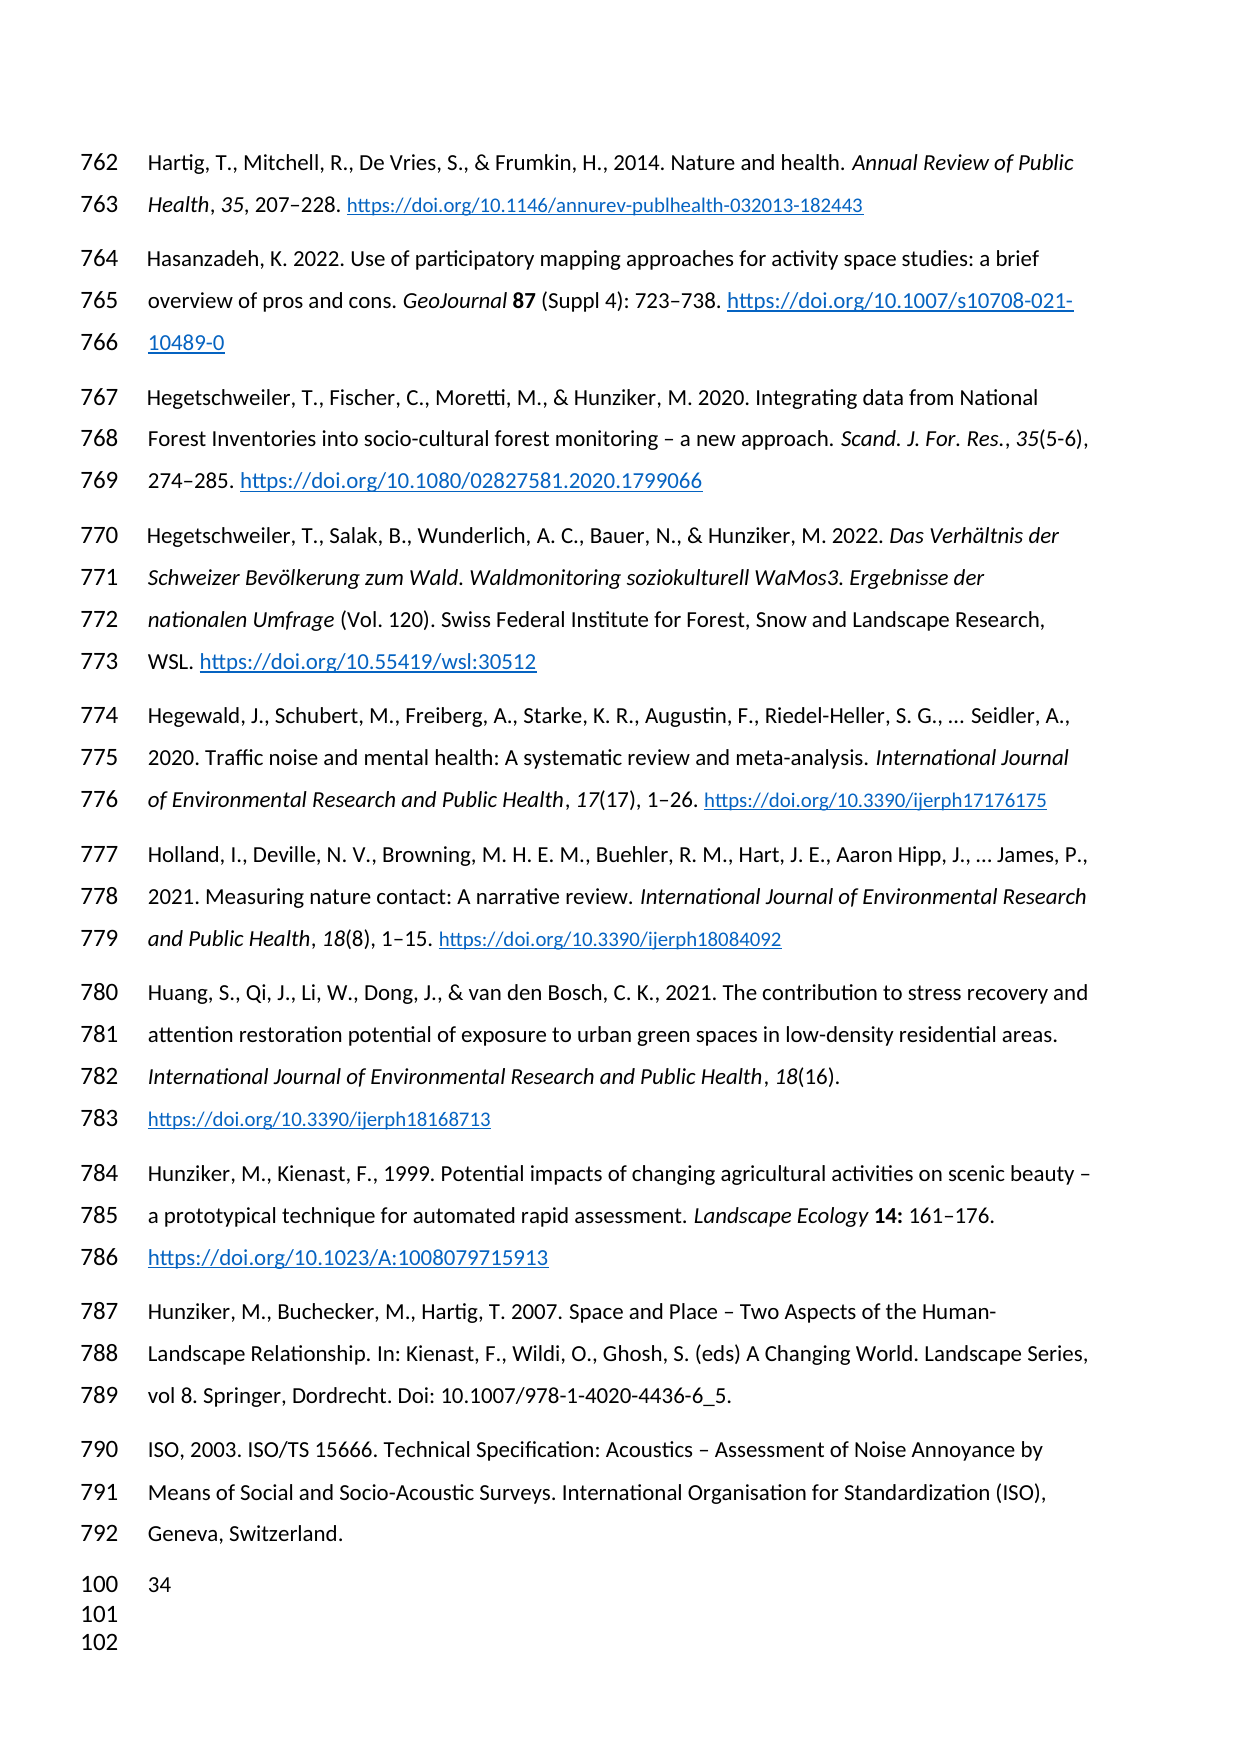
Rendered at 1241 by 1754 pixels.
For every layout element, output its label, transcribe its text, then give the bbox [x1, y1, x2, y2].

text Hegetschweiler, T., Fischer, C., Moretti, M., & Hunziker, M. 2020. Integrating data from National Forest Inventories into socio-cultural forest monitoring – a new approach. Scand. J. For. Res., 35(5-6), 274–285. https://doi.org/10.1080/02827581.2020.1799066 [147, 383, 1092, 494]
text Hartig, T., Mitchell, R., De Vries, S., & Frumkin, H., 2014. Nature and health. Annual Review of Public Health, 35, 207–228. https://doi.org/10.1146/annurev-publhealth-032013-182443 [148, 148, 1092, 218]
text Hasanzadeh, K. 2022. Use of participatory mapping approaches for activity space studies: a brief overview of pros and cons. GeoJournal 87 (Suppl 4): 723–738. https://doi.org/10.1007/s10708-021-10489-0 [147, 244, 1092, 356]
text Hegetschweiler, T., Salak, B., Wunderlich, A. C., Bauer, N., & Hunziker, M. 2022. Das Verhältnis der Schweizer Bevölkerung zum Wald. Waldmonitoring soziokulturell WaMos3. Ergebnisse der nationalen Umfrage (Vol. 120). Swiss Federal Institute for Forest, Snow and Landscape Research, WSL. https://doi.org/10.55419/wsl:30512 [147, 521, 1092, 675]
text Hunziker, M., Kienast, F., 1999. Potential impacts of changing agricultural activities on scenic beauty – a prototypical technique for automated rapid assessment. Landscape Ecology 14: 161–176. https://doi.org/10.1023/A:1008079715913 [148, 1159, 1092, 1271]
text Holland, I., Deville, N. V., Browning, M. H. E. M., Buehler, R. M., Hart, J. E., Aaron Hipp, J., … James, P., 2021. Measuring nature contact: A narrative review. International Journal of Environmental Research and Public Health, 18(8), 1–15. https://doi.org/10.3390/ijerph18084092 [148, 840, 1092, 952]
text Hunziker, M., Buchecker, M., Hartig, T. 2007. Space and Place – Two Aspects of the Human-Landscape Relationship. In: Kienast, F., Wildi, O., Ghosh, S. (eds) A Changing World. Landscape Series, vol 8. Springer, Dordrecht. Doi: 10.1007/978-1-4020-4436-6_5. [148, 1297, 1092, 1409]
text Hegewald, J., Schubert, M., Freiberg, A., Starke, K. R., Augustin, F., Riedel-Heller, S. G., … Seidler, A., 2020. Traffic noise and mental health: A systematic review and meta-analysis. International Journal of Environmental Research and Public Health, 17(17), 1–26. https://doi.org/10.3390/ijerph17176175 [148, 701, 1092, 813]
text ISO, 2003. ISO/TS 15666. Technical Specification: Acoustics – Assessment of Noise Annoyance by Means of Social and Socio-Acoustic Surveys. International Organisation for Standardization (ISO), Geneva, Switzerland. [148, 1436, 1092, 1548]
text Huang, S., Qi, J., Li, W., Dong, J., & van den Bosch, C. K., 2021. The contribution to stress recovery and attention restoration potential of exposure to urban green spaces in low-density residential areas. International Journal of Environmental Research and Public Health, 18(16). https://doi.org/10.3390/ijerph18168713 [148, 978, 1092, 1132]
